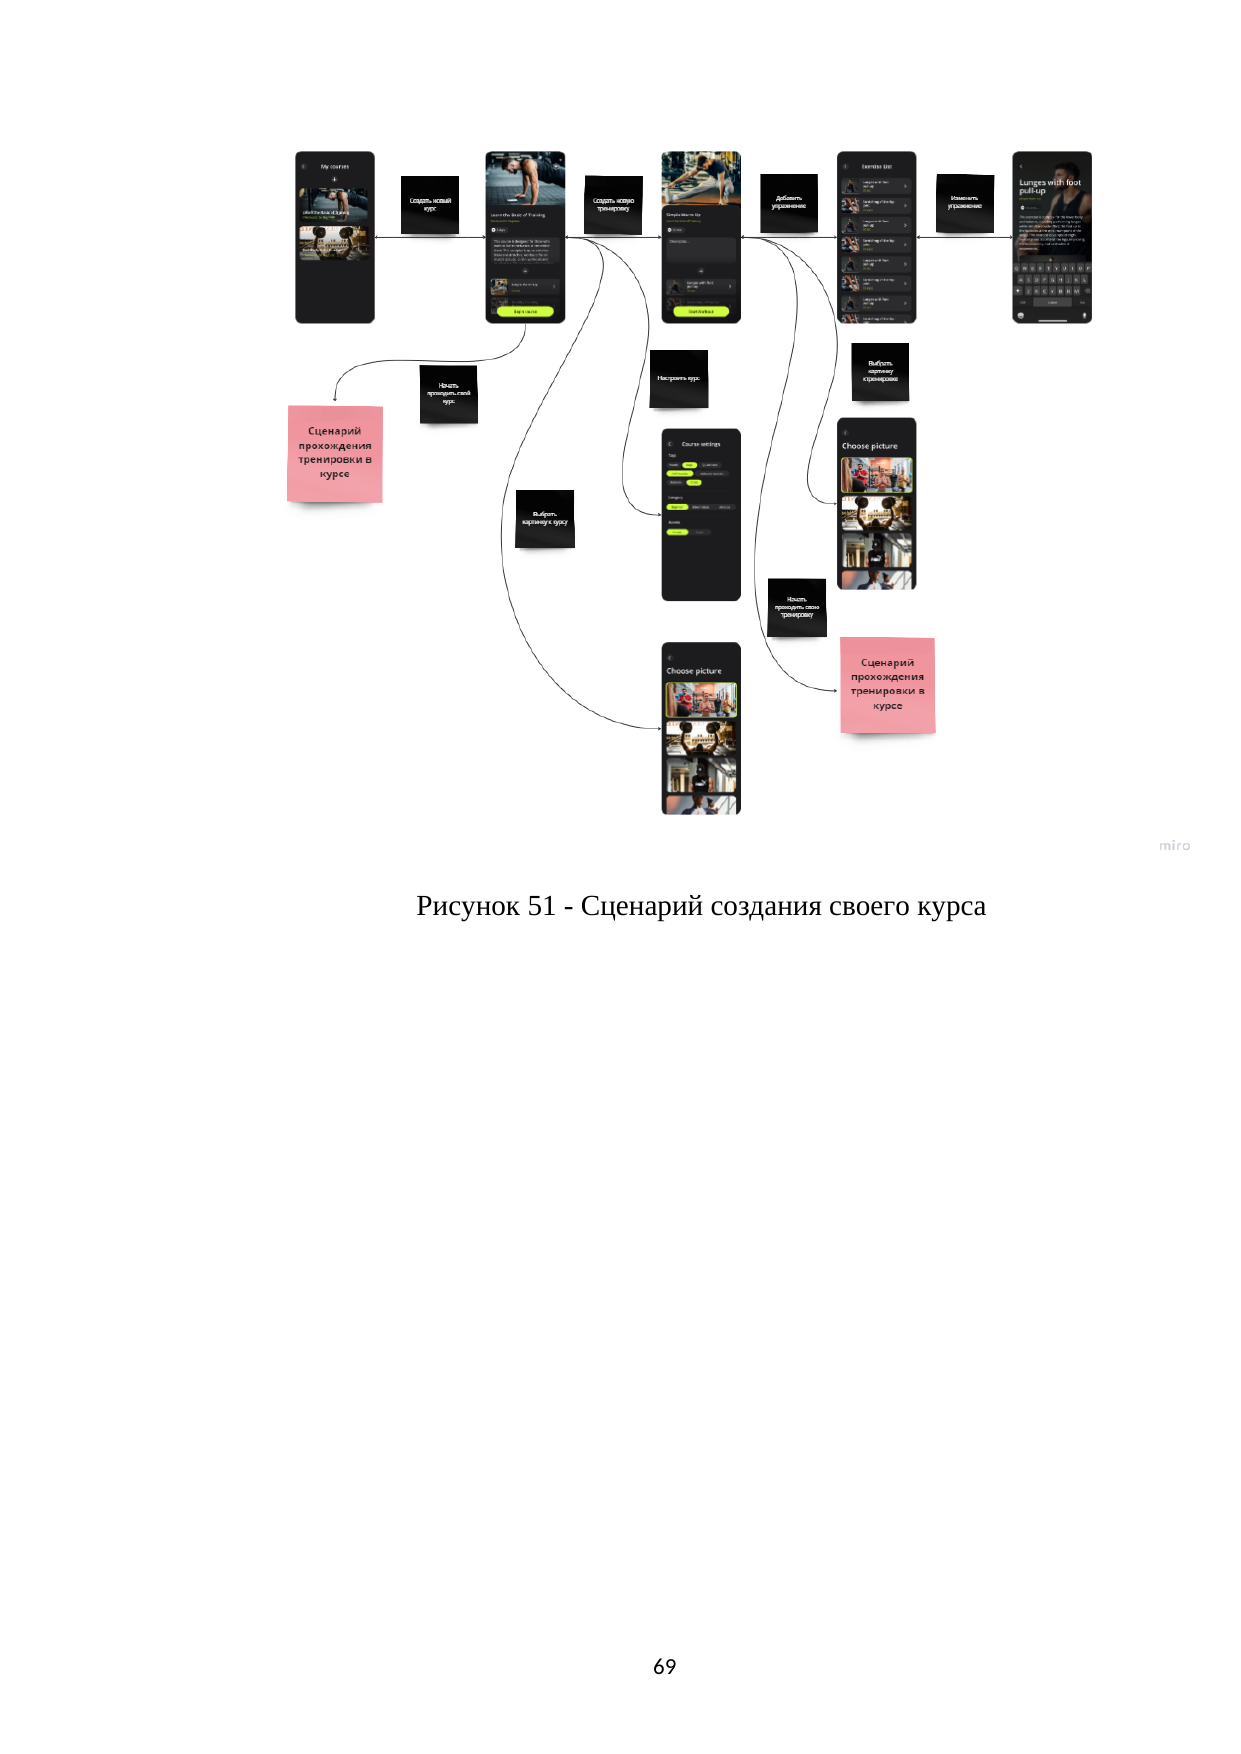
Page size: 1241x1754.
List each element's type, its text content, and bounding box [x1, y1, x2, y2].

picture [251, 118, 1212, 872]
